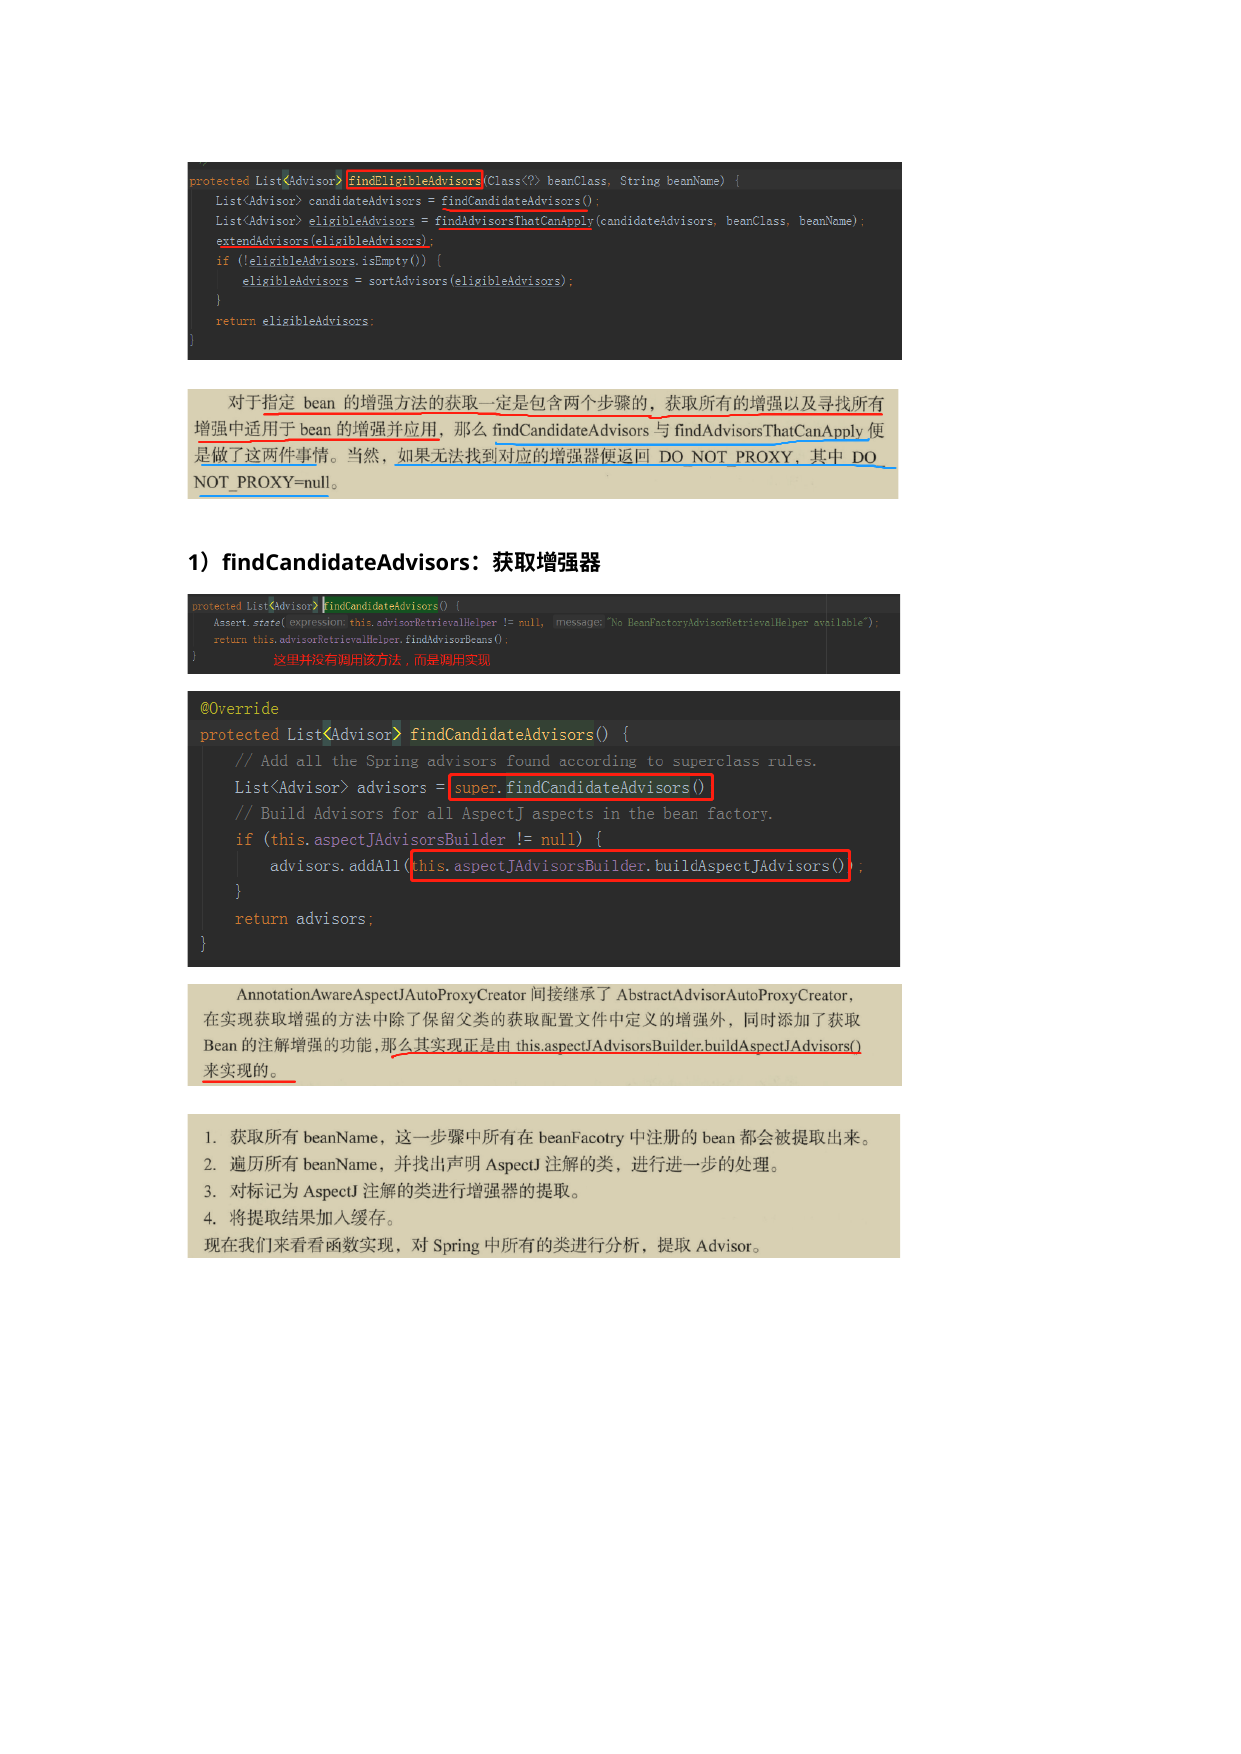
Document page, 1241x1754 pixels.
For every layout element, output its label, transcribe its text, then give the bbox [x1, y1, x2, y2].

picture [187, 691, 901, 967]
picture [187, 1114, 901, 1258]
picture [187, 984, 902, 1086]
picture [187, 389, 899, 499]
picture [187, 594, 901, 674]
subtitle 1）findCandidateAdvisors：获取增强器 [187, 544, 1053, 577]
picture [187, 162, 902, 360]
